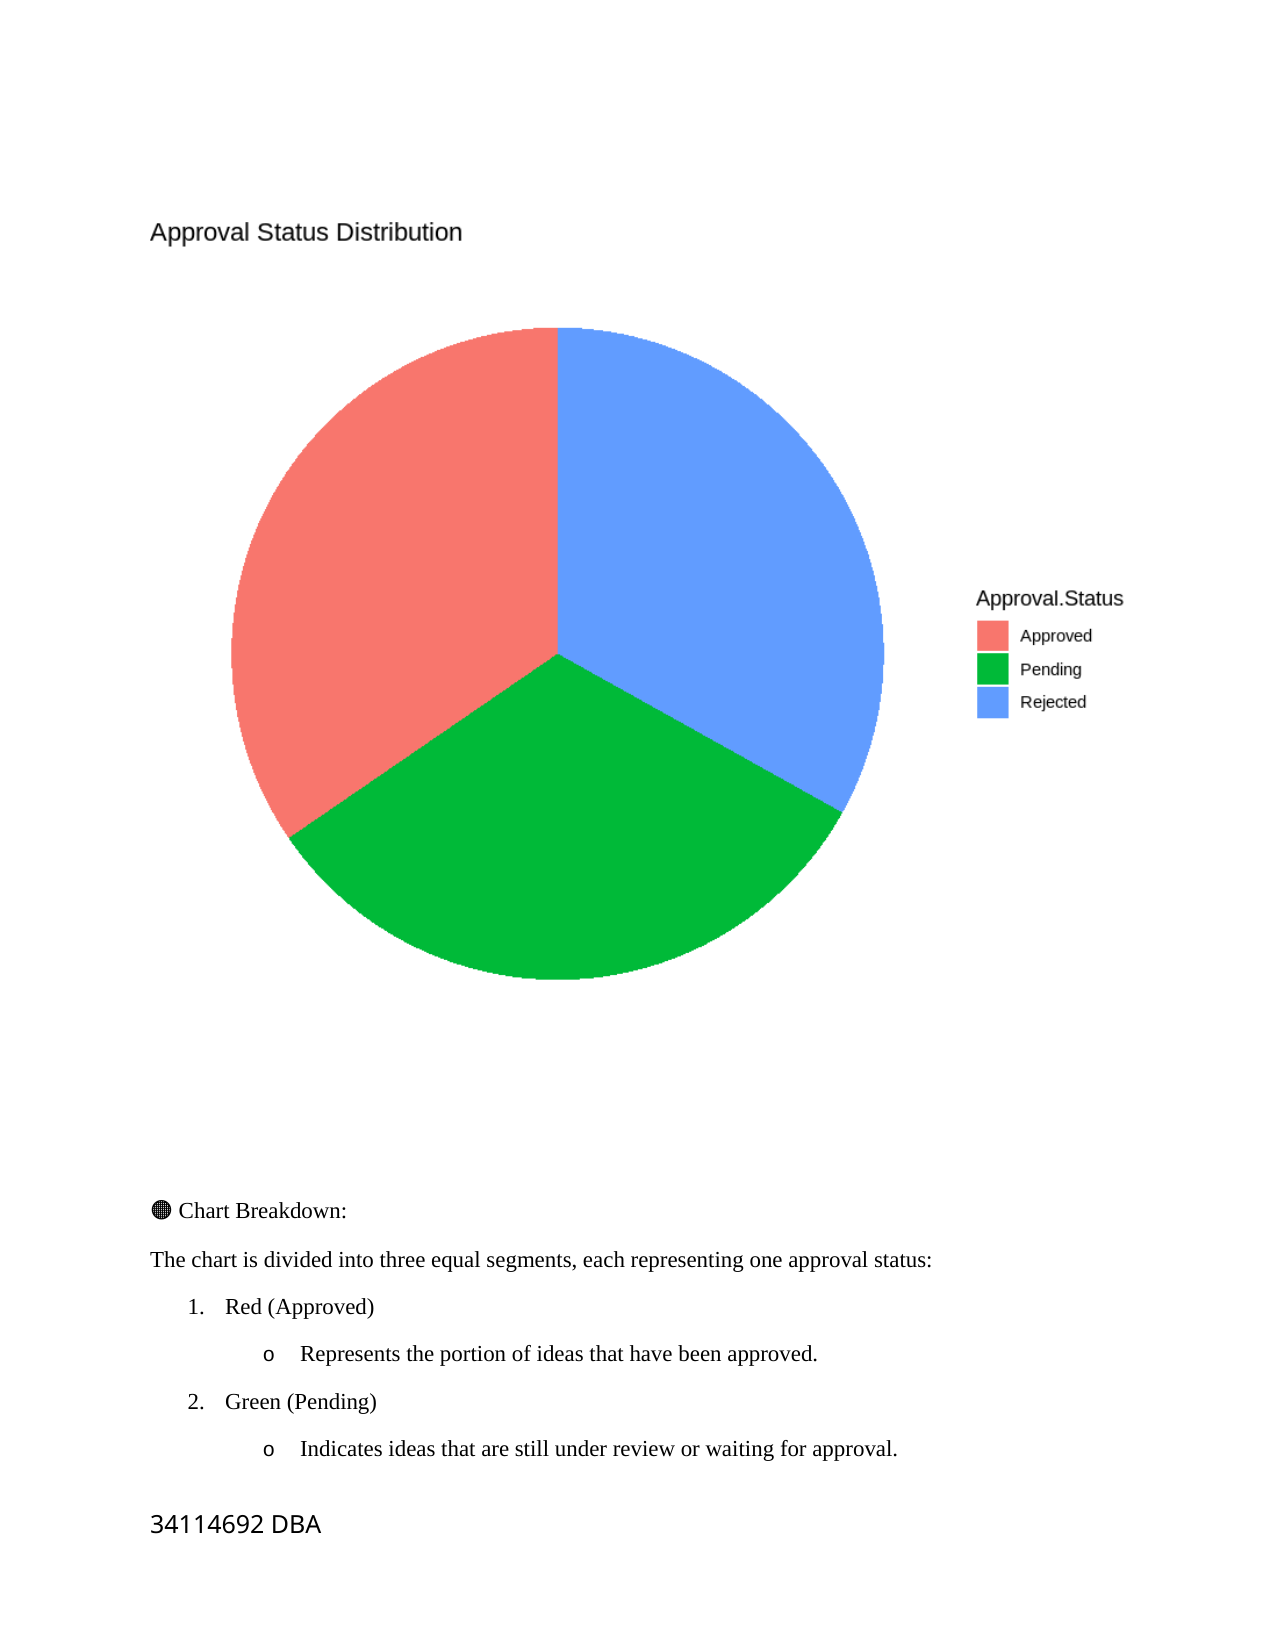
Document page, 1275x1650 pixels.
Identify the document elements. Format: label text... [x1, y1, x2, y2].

list Represents the portion of ideas that have been approved. [262, 1340, 1125, 1368]
list Red (Approved) [187, 1293, 1125, 1319]
list Green (Pending) [187, 1388, 1125, 1415]
text The chart is divided into three equal segments, each representing one approval status: [150, 1246, 1125, 1273]
picture [150, 150, 1125, 1125]
list Indicates ideas that are still under review or waiting for approval. [262, 1435, 1125, 1463]
text 🟠 Chart Breakdown: [150, 1194, 1125, 1225]
